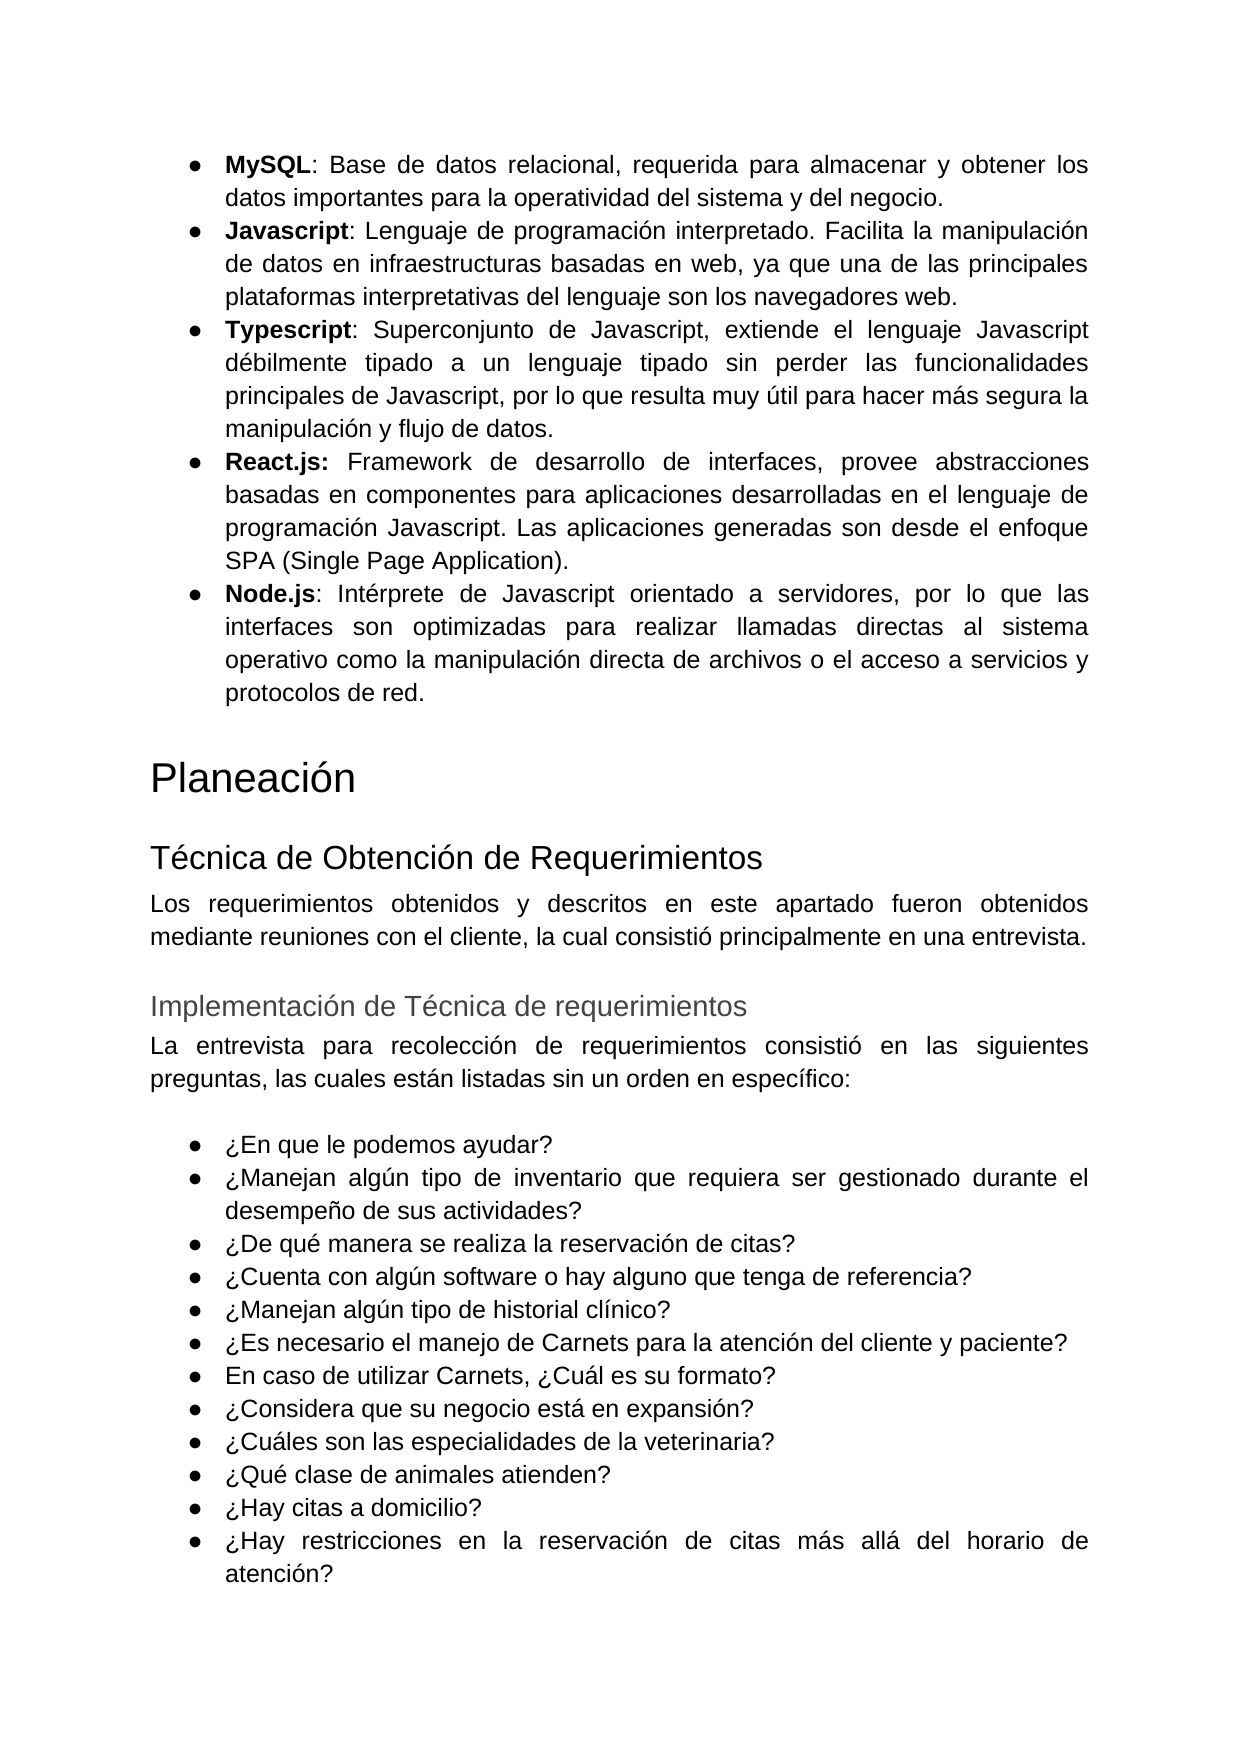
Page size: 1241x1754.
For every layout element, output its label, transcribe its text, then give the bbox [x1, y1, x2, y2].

list ¿Hay restricciones en la reservación de citas más allá del horario de atención? [187, 1526, 1090, 1588]
list ¿Cuáles son las especialidades de la veterinaria? [187, 1427, 1090, 1456]
list ¿Qué clase de animales atienden? [187, 1460, 1090, 1489]
list ¿Cuenta con algún software o hay alguno que tenga de referencia? [187, 1262, 1090, 1291]
subtitle Implementación de Técnica de requerimientos [150, 989, 1090, 1022]
list Javascript: Lenguaje de programación interpretado. Facilita la manipulación de datos en infraestructuras basadas en web, ya que una de las principales plataformas interpretativas del lenguaje son los navegadores web. [187, 216, 1090, 311]
list En caso de utilizar Carnets, ¿Cuál es su formato? [187, 1361, 1090, 1389]
list ¿Manejan algún tipo de inventario que requiera ser gestionado durante el desempeño de sus actividades? [187, 1163, 1090, 1224]
list ¿Es necesario el manejo de Carnets para la atención del cliente y paciente? [187, 1328, 1090, 1357]
list Node.js: Intérprete de Javascript orientado a servidores, por lo que las interfaces son optimizadas para realizar llamadas directas al sistema operativo como la manipulación directa de archivos o el acceso a servicios y protocolos de red. [187, 579, 1090, 707]
list React.js: Framework de desarrollo de interfaces, provee abstracciones basadas en componentes para aplicaciones desarrolladas en el lenguaje de programación Javascript. Las aplicaciones generadas son desde el enfoque SPA (Single Page Application). [187, 447, 1090, 575]
subtitle Planeación [150, 753, 1090, 801]
subtitle Técnica de Obtención de Requerimientos [150, 838, 1090, 877]
list ¿Considera que su negocio está en expansión? [187, 1394, 1090, 1423]
text Los requerimientos obtenidos y descritos en este apartado fueron obtenidos mediante reuniones con el cliente, la cual consistió principalmente en una entrevista. [150, 889, 1090, 951]
list ¿En que le podemos ayudar? [187, 1130, 1090, 1158]
list MySQL: Base de datos relacional, requerida para almacenar y obtener los datos importantes para la operatividad del sistema y del negocio. [187, 150, 1090, 212]
list Typescript: Superconjunto de Javascript, extiende el lenguaje Javascript débilmente tipado a un lenguaje tipado sin perder las funcionalidades principales de Javascript, por lo que resulta muy útil para hacer más segura la manipulación y flujo de datos. [187, 315, 1090, 443]
text La entrevista para recolección de requerimientos consistió en las siguientes preguntas, las cuales están listadas sin un orden en específico: [150, 1031, 1090, 1092]
list ¿De qué manera se realiza la reservación de citas? [187, 1229, 1090, 1257]
list ¿Hay citas a domicilio? [187, 1493, 1090, 1522]
list ¿Manejan algún tipo de historial clínico? [187, 1295, 1090, 1323]
